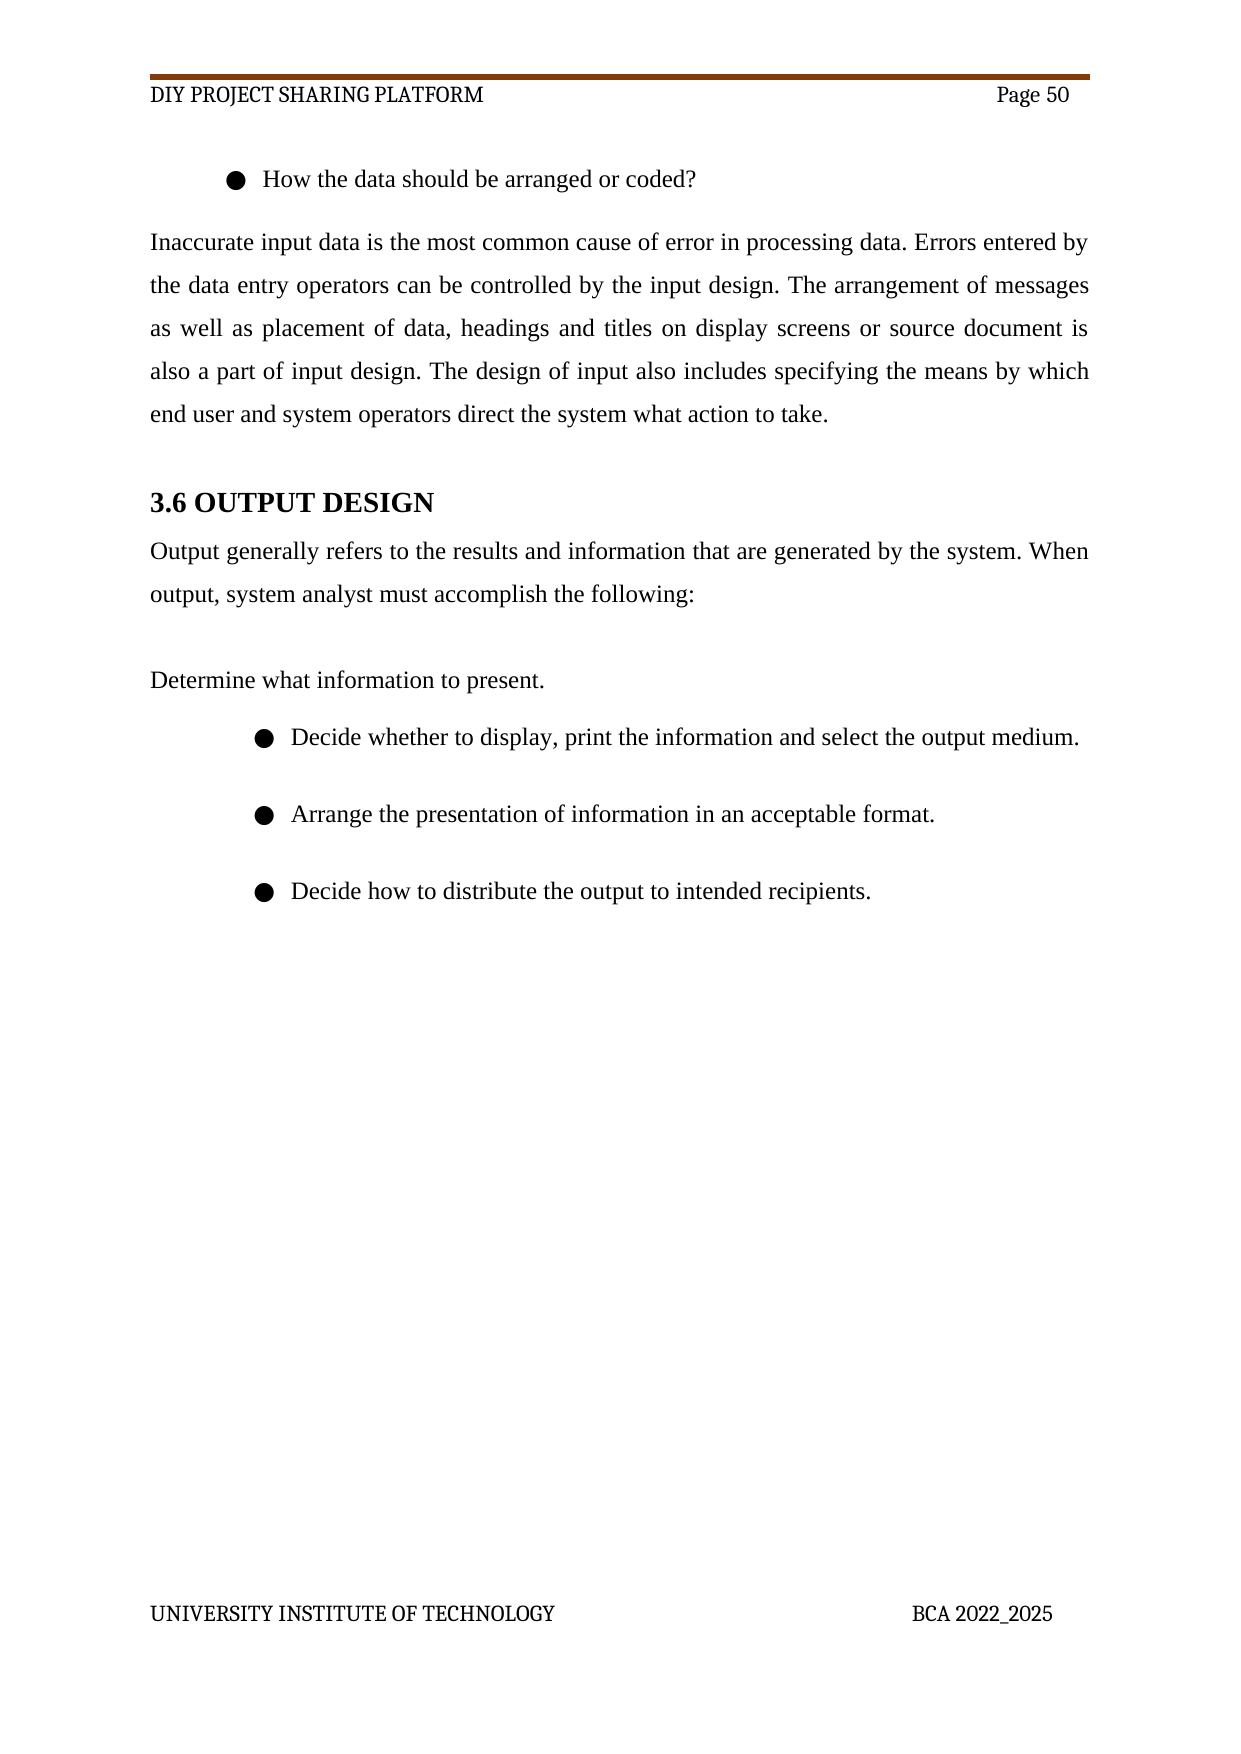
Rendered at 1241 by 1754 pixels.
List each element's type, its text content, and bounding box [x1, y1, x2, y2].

list Arrange the presentation of information in an acceptable format. [253, 785, 1090, 837]
list Decide whether to display, print the information and select the output medium. [253, 708, 1090, 760]
text Determine what information to present. [150, 665, 1090, 694]
text Inaccurate input data is the most common cause of error in processing data. Errors entered by the data entry operators can be controlled by the input design. The arrangement of messages as well as placement of data, headings and titles on display screens or source document is also a part of input design. The design of input also includes specifying the means by which end user and system operators direct the system what action to take. [150, 227, 1090, 428]
text 3.6 OUTPUT DESIGN [150, 486, 1090, 519]
text Output generally refers to the results and information that are generated by the system. When output, system analyst must accomplish the following: [150, 536, 1090, 608]
list How the data should be arranged or coded? [225, 150, 1090, 201]
list Decide how to distribute the output to intended recipients. [253, 862, 1090, 913]
